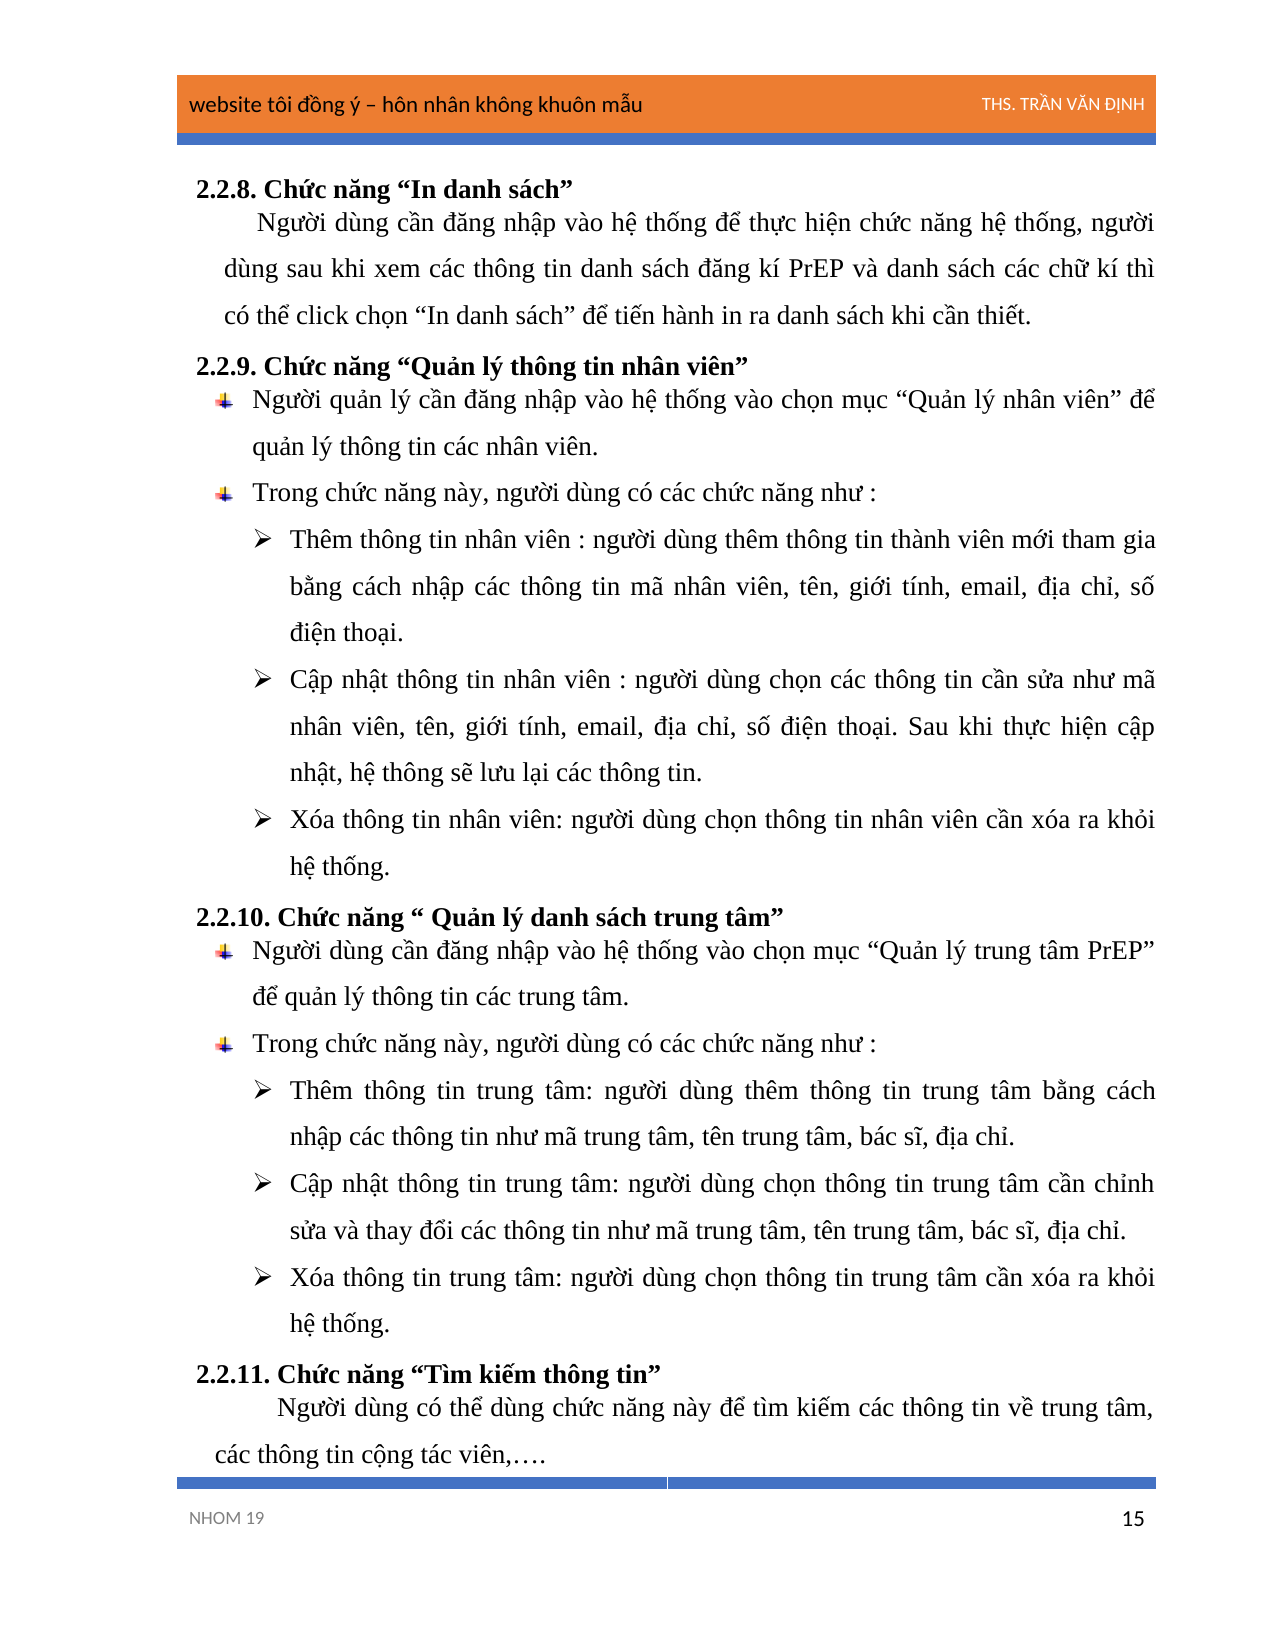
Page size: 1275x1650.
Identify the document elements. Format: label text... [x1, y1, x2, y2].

list Người quản lý cần đăng nhập vào hệ thống vào chọn mục “Quản lý nhân viên” để quản lý thông tin các nhân viên. [214, 383, 1156, 461]
list Trong chức năng này, người dùng có các chức năng như : [214, 1027, 1156, 1058]
subtitle 2.2.10. Chức năng “ Quản lý danh sách trung tâm” [196, 901, 1156, 932]
list Trong chức năng này, người dùng có các chức năng như : [214, 476, 1156, 507]
list Người dùng cần đăng nhập vào hệ thống vào chọn mục “Quản lý trung tâm PrEP” để quản lý thông tin các trung tâm. [214, 934, 1156, 1012]
subtitle 2.2.8. Chức năng “In danh sách” [196, 173, 1156, 204]
text Người dùng có thể dùng chức năng này để tìm kiếm các thông tin về trung tâm, các thông tin cộng tác viên,…. [214, 1391, 1156, 1469]
picture [215, 1035, 233, 1053]
list Thêm thông tin nhân viên : người dùng thêm thông tin thành viên mới tham gia bằng cách nhập các thông tin mã nhân viên, tên, giới tính, email, địa chỉ, số điện thoại. [252, 523, 1156, 648]
list Xóa thông tin nhân viên: người dùng chọn thông tin nhân viên cần xóa ra khỏi hệ thống. [252, 803, 1156, 881]
list Cập nhật thông tin nhân viên : người dùng chọn các thông tin cần sửa như mã nhân viên, tên, giới tính, email, địa chỉ, số điện thoại. Sau khi thực hiện cập nhật, hệ thông sẽ lưu lại các thông tin. [252, 663, 1156, 788]
list Xóa thông tin trung tâm: người dùng chọn thông tin trung tâm cần xóa ra khỏi hệ thống. [252, 1261, 1156, 1338]
picture [215, 391, 233, 409]
list Cập nhật thông tin trung tâm: người dùng chọn thông tin trung tâm cần chỉnh sửa và thay đổi các thông tin như mã trung tâm, tên trung tâm, bác sĩ, địa chỉ. [252, 1167, 1156, 1245]
subtitle 2.2.9. Chức năng “Quản lý thông tin nhân viên” [196, 350, 1156, 381]
subtitle 2.2.11. Chức năng “Tìm kiếm thông tin” [196, 1358, 1156, 1389]
list Thêm thông tin trung tâm: người dùng thêm thông tin trung tâm bằng cách nhập các thông tin như mã trung tâm, tên trung tâm, bác sĩ, địa chỉ. [252, 1074, 1156, 1152]
picture [215, 942, 233, 960]
picture [215, 485, 233, 502]
text Người dùng cần đăng nhập vào hệ thống để thực hiện chức năng hệ thống, người dùng sau khi xem các thông tin danh sách đăng kí PrEP và danh sách các chữ kí thì có thể click chọn “In danh sách” để tiến hành in ra danh sách khi cần thiết. [224, 206, 1156, 330]
